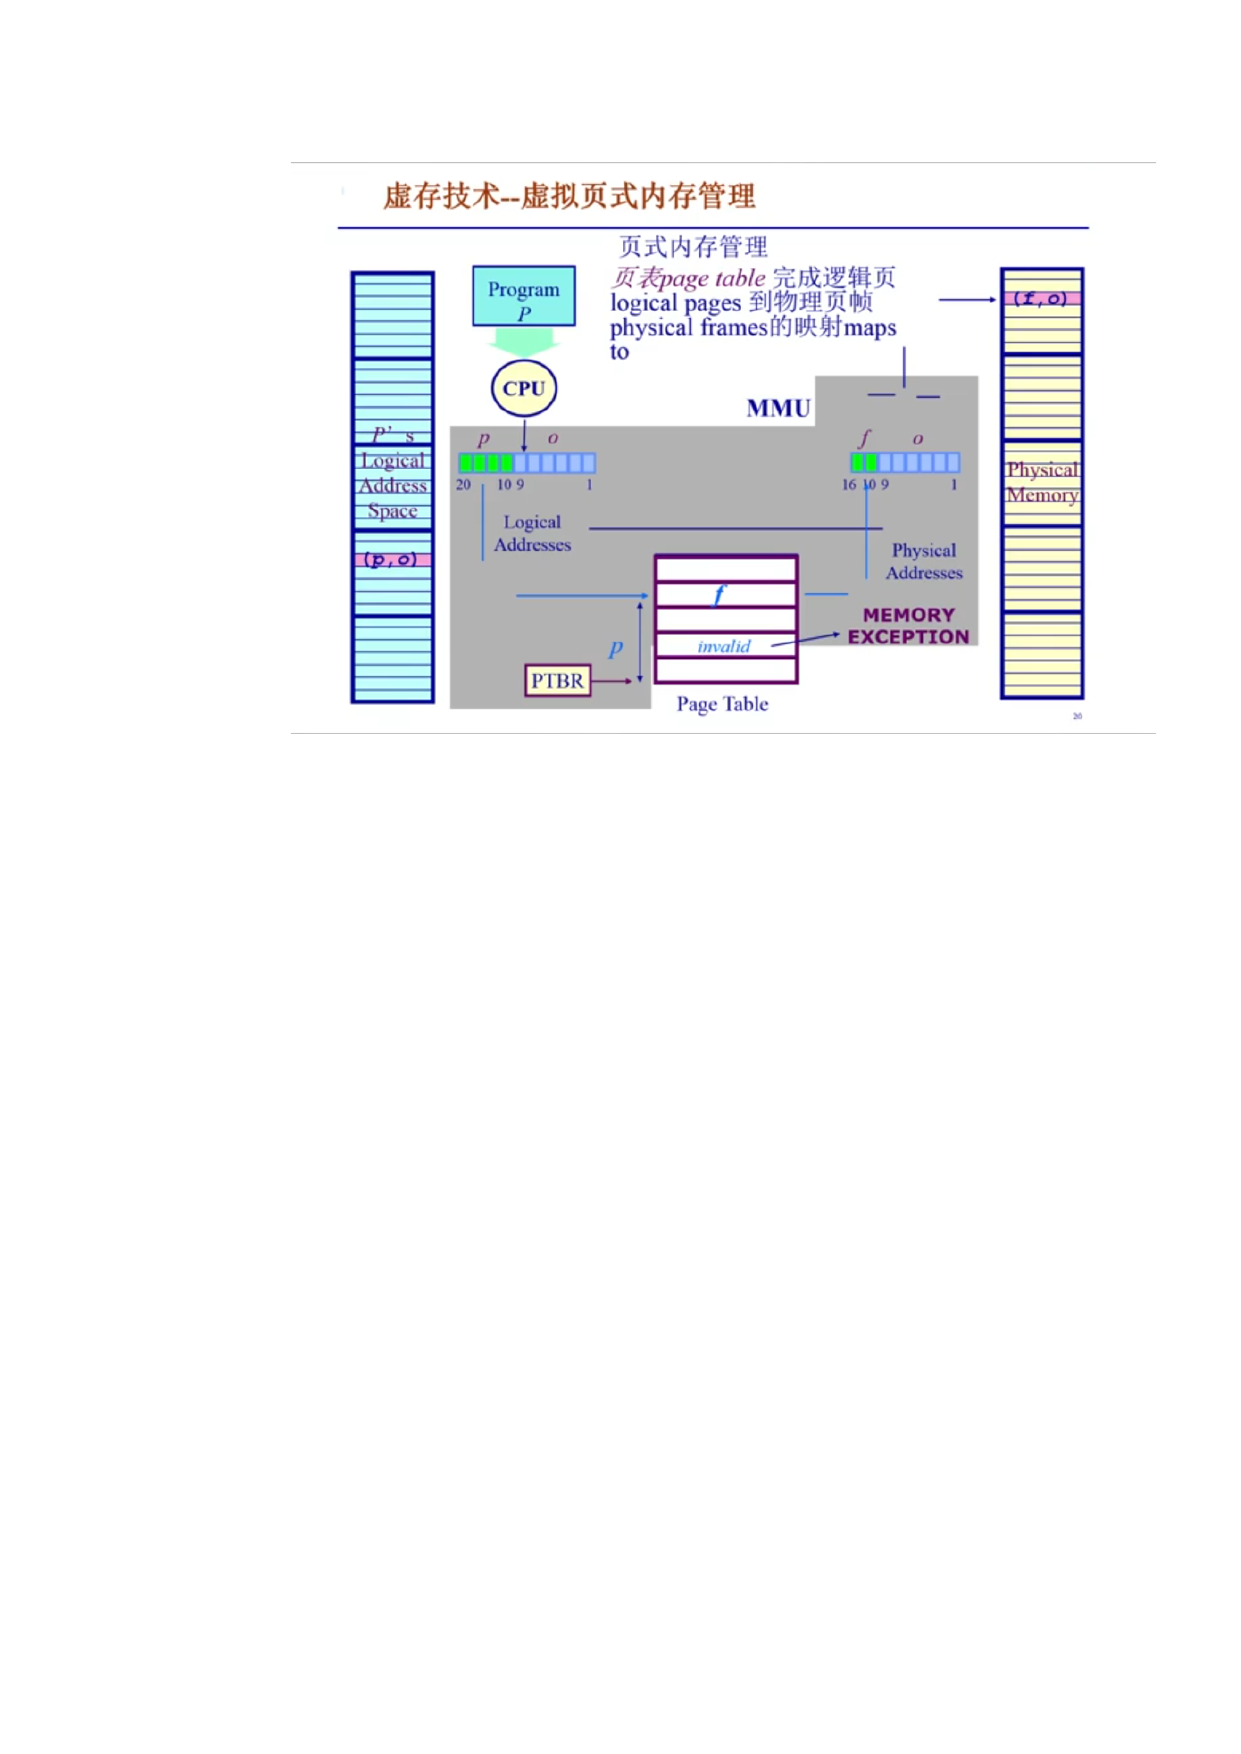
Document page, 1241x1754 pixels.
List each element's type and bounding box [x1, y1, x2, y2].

picture [290, 162, 1157, 734]
